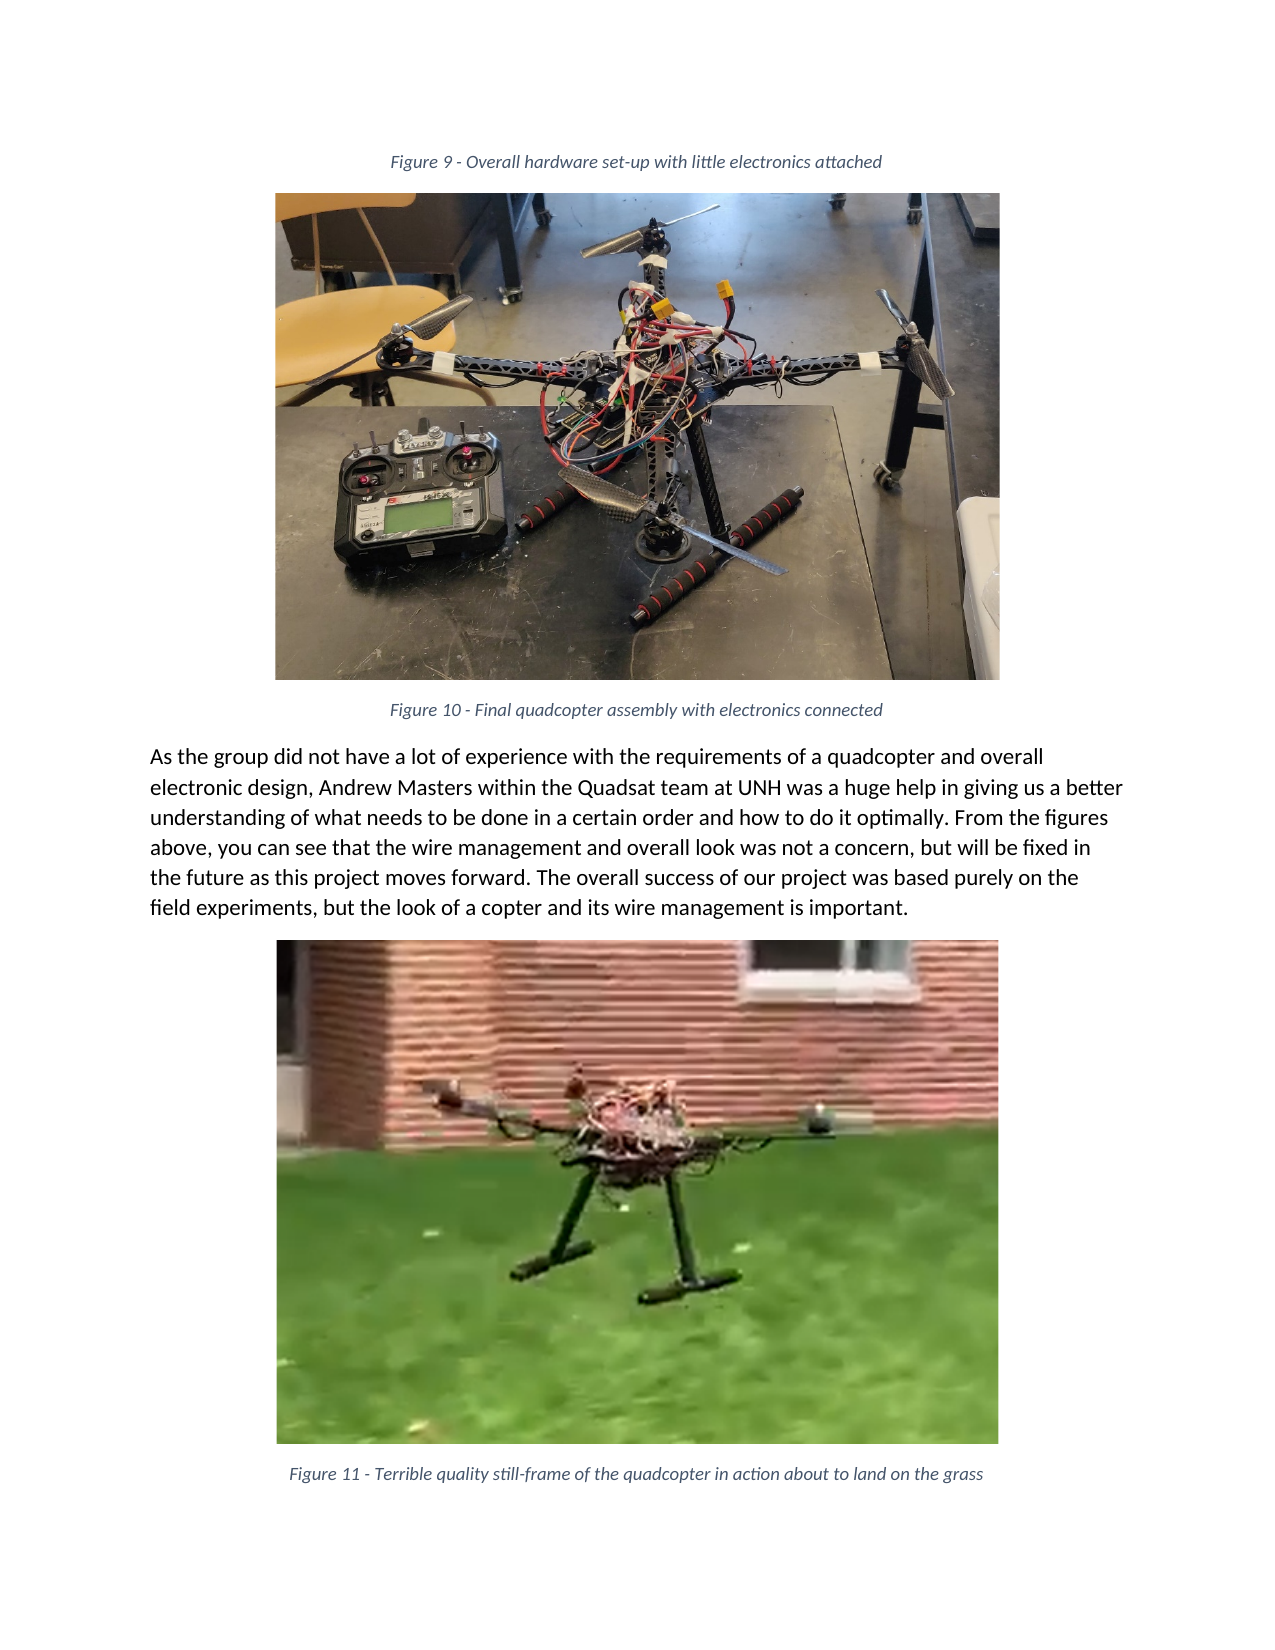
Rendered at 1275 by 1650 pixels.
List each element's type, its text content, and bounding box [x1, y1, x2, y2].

text Figure 9 - Overall hardware set-up with little electronics attached [150, 150, 1125, 173]
picture [275, 193, 1000, 680]
text Figure 10 - Final quadcopter assembly with electronics connected [150, 699, 1125, 722]
text As the group did not have a lot of experience with the requirements of a quadcopter and overall electronic design, Andrew Masters within the Quadsat team at UNH was a huge help in giving us a better understanding of what needs to be done in a certain order and how to do it optimally. From the figures above, you can see that the wire management and overall look was not a concern, but will be fixed in the future as this project moves forward. The overall success of our project was based purely on the field experiments, but the look of a copter and its wire management is important. [150, 742, 1125, 921]
picture [276, 940, 999, 1444]
text Figure 11 - Terrible quality still-frame of the quadcopter in action about to land on the grass [150, 1462, 1125, 1485]
